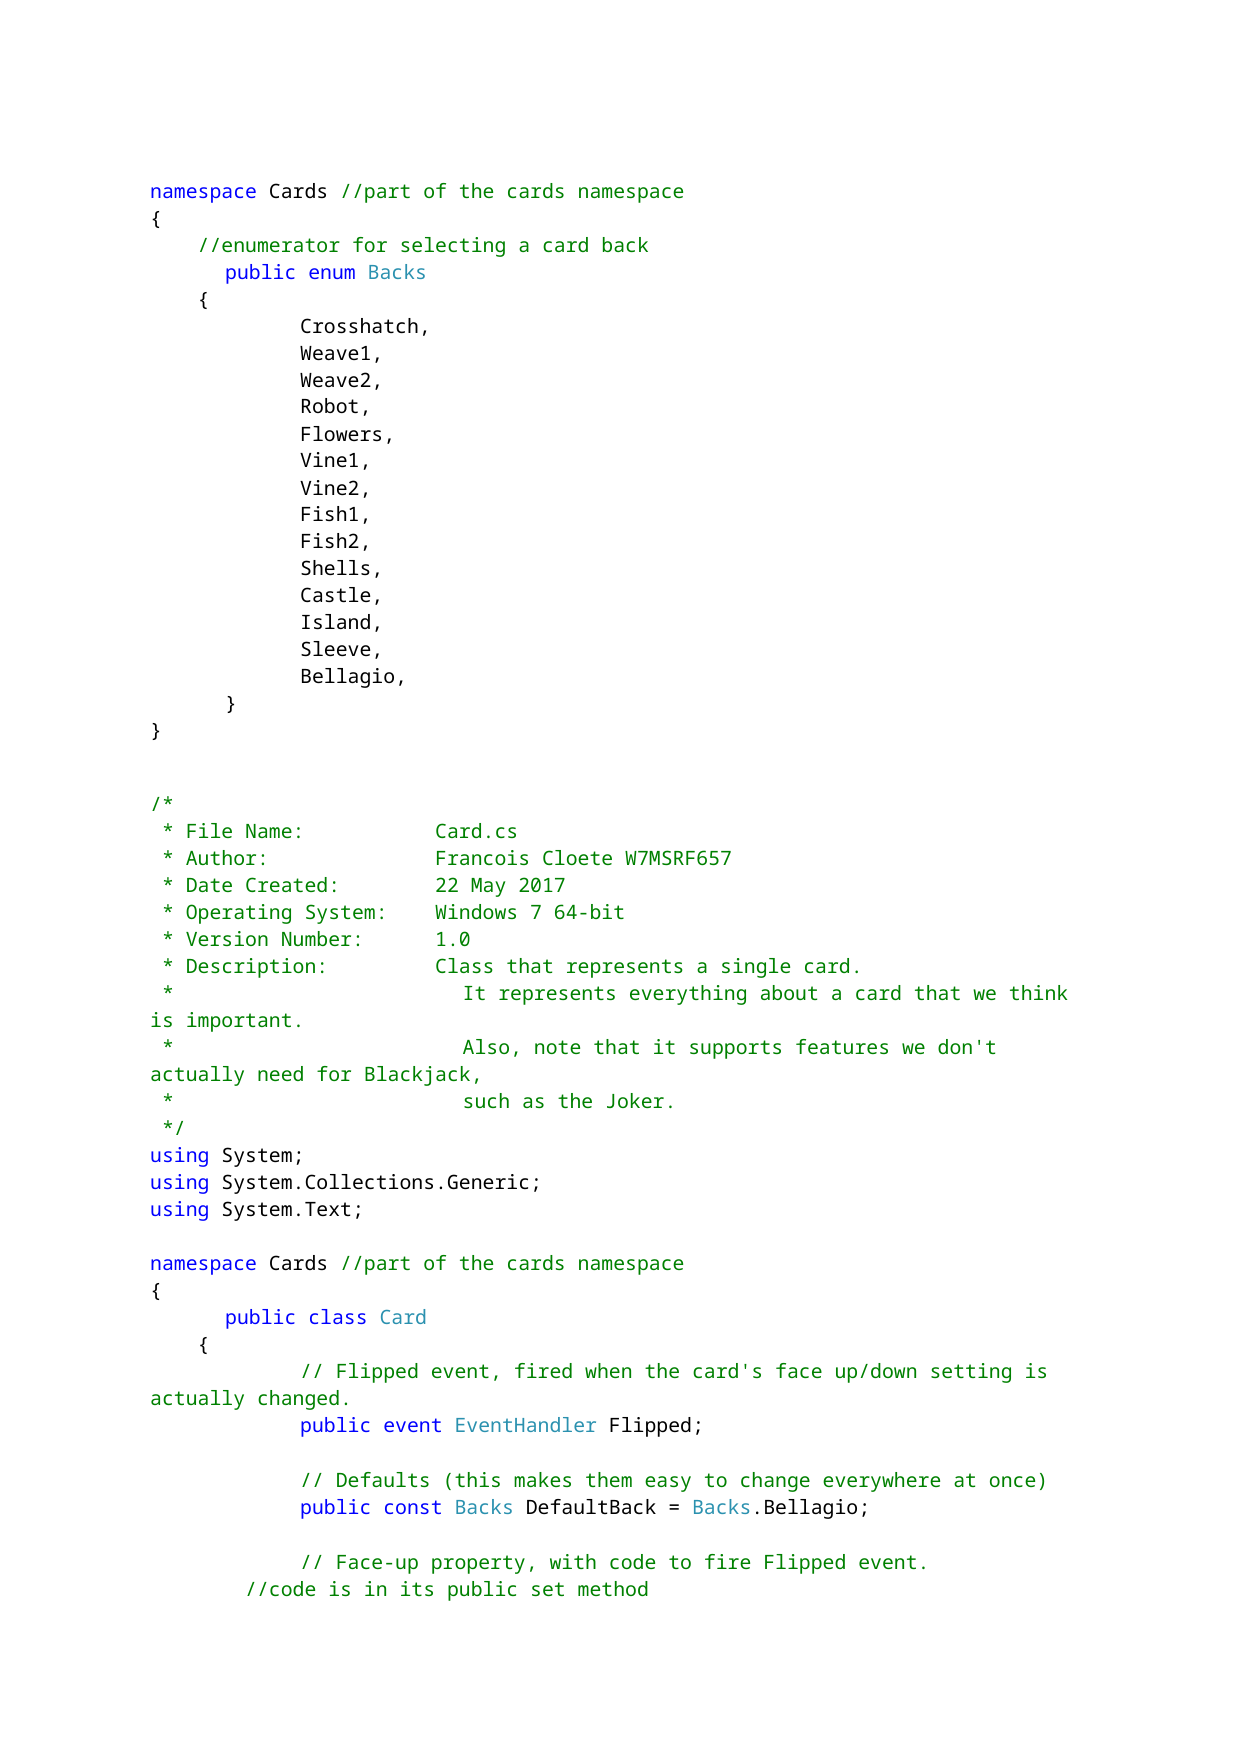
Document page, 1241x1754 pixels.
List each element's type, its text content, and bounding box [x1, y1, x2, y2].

text * Version Number: 1.0 [150, 925, 1090, 952]
text * It represents everything about a card that we think is important. [150, 979, 1090, 1033]
text Vine1, [150, 447, 1090, 474]
text Fish1, [150, 501, 1090, 528]
text */ [150, 1114, 1090, 1141]
text namespace Cards //part of the cards namespace [150, 177, 1090, 204]
text using System; [150, 1141, 1090, 1168]
text Weave2, [150, 366, 1090, 393]
text Flowers, [150, 420, 1090, 447]
text { [150, 1276, 1090, 1303]
text } [150, 717, 1090, 743]
text * Date Created: 22 May 2017 [150, 871, 1090, 898]
text //enumerator for selecting a card back [150, 231, 1090, 258]
text public event EventHandler Flipped; [150, 1411, 1090, 1438]
text using System.Collections.Generic; [150, 1168, 1090, 1195]
text using System.Text; [150, 1195, 1090, 1222]
text public enum Backs [150, 258, 1090, 285]
text Bellagio, [150, 663, 1090, 689]
text * Author: Francois Cloete W7MSRF657 [150, 844, 1090, 871]
text * File Name: Card.cs [150, 817, 1090, 844]
text { [150, 204, 1090, 231]
text Castle, [150, 582, 1090, 609]
text public class Card [150, 1303, 1090, 1330]
text Robot, [150, 393, 1090, 420]
text // Flipped event, fired when the card's face up/down setting is actually changed. [150, 1357, 1090, 1411]
text Fish2, [150, 528, 1090, 555]
text Shells, [150, 555, 1090, 582]
text * such as the Joker. [150, 1087, 1090, 1114]
text // Defaults (this makes them easy to change everywhere at once) [150, 1466, 1090, 1493]
text Island, [150, 609, 1090, 636]
text Crosshatch, [150, 312, 1090, 339]
text * Description: Class that represents a single card. [150, 952, 1090, 979]
text { [150, 285, 1090, 312]
text public const Backs DefaultBack = Backs.Bellagio; [150, 1493, 1090, 1520]
text //code is in its public set method [150, 1575, 1090, 1602]
text namespace Cards //part of the cards namespace [150, 1249, 1090, 1276]
text Weave1, [150, 339, 1090, 366]
text Sleeve, [150, 636, 1090, 663]
text * Operating System: Windows 7 64-bit [150, 898, 1090, 925]
text * Also, note that it supports features we don't actually need for Blackjack, [150, 1033, 1090, 1087]
text { [150, 1330, 1090, 1357]
text /* [150, 790, 1090, 817]
text Vine2, [150, 474, 1090, 501]
text // Face-up property, with code to fire Flipped event. [150, 1548, 1090, 1575]
text } [150, 689, 1090, 717]
